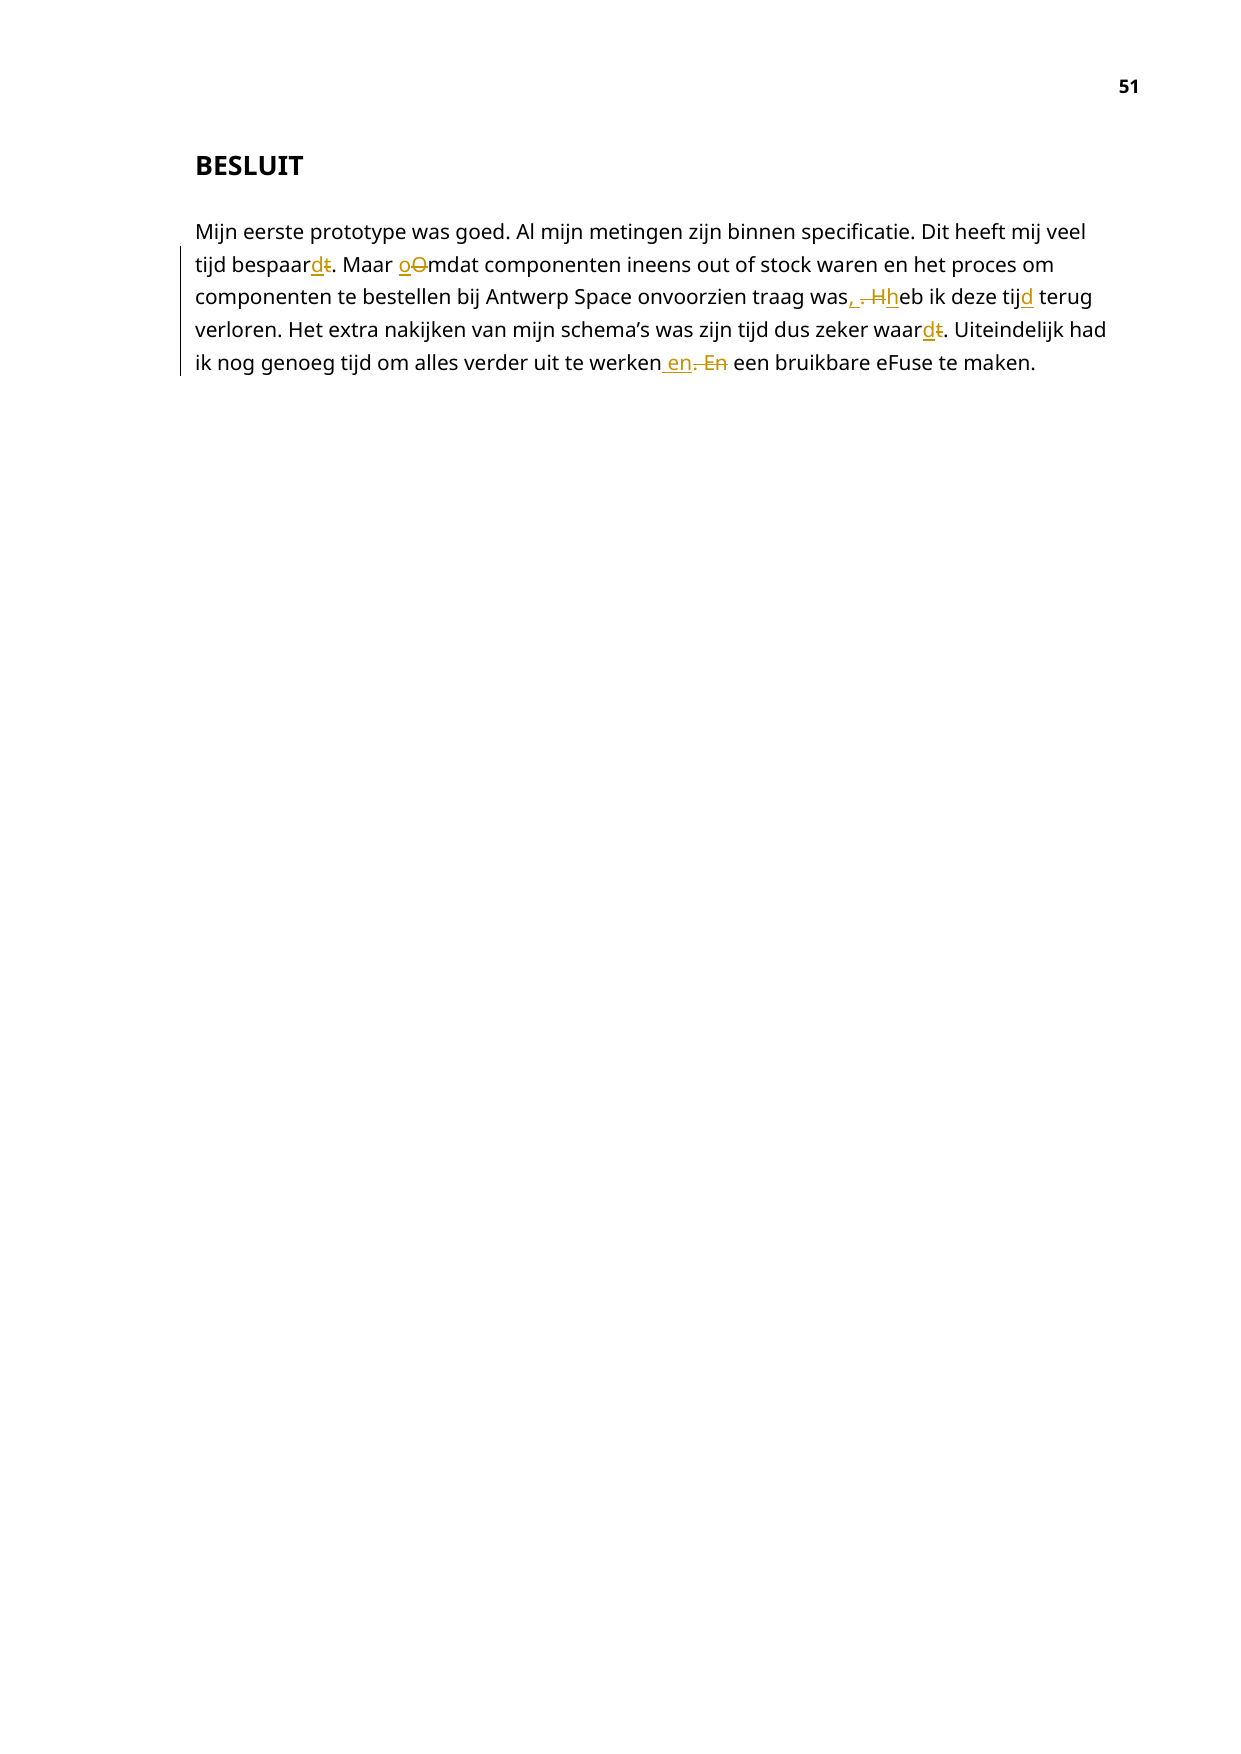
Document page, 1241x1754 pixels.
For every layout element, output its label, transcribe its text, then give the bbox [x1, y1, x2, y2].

text Mijn eerste prototype was goed. Al mijn metingen zijn binnen specificatie. Dit heeft mij veel tijd bespaar. Maar mdat componenten ineens out of stock waren en het proces om componenten te bestellen bij Antwerp Space onvoorzien traag waseb ik deze tij terug verloren. Het extra nakijken van mijn schema’s was zijn tijd dus zeker waar. Uiteindelijk had ik nog genoeg tijd om alles verder uit te werken een bruikbare eFuse te maken. [195, 217, 1122, 376]
text besluit…. [195, 140, 1122, 186]
